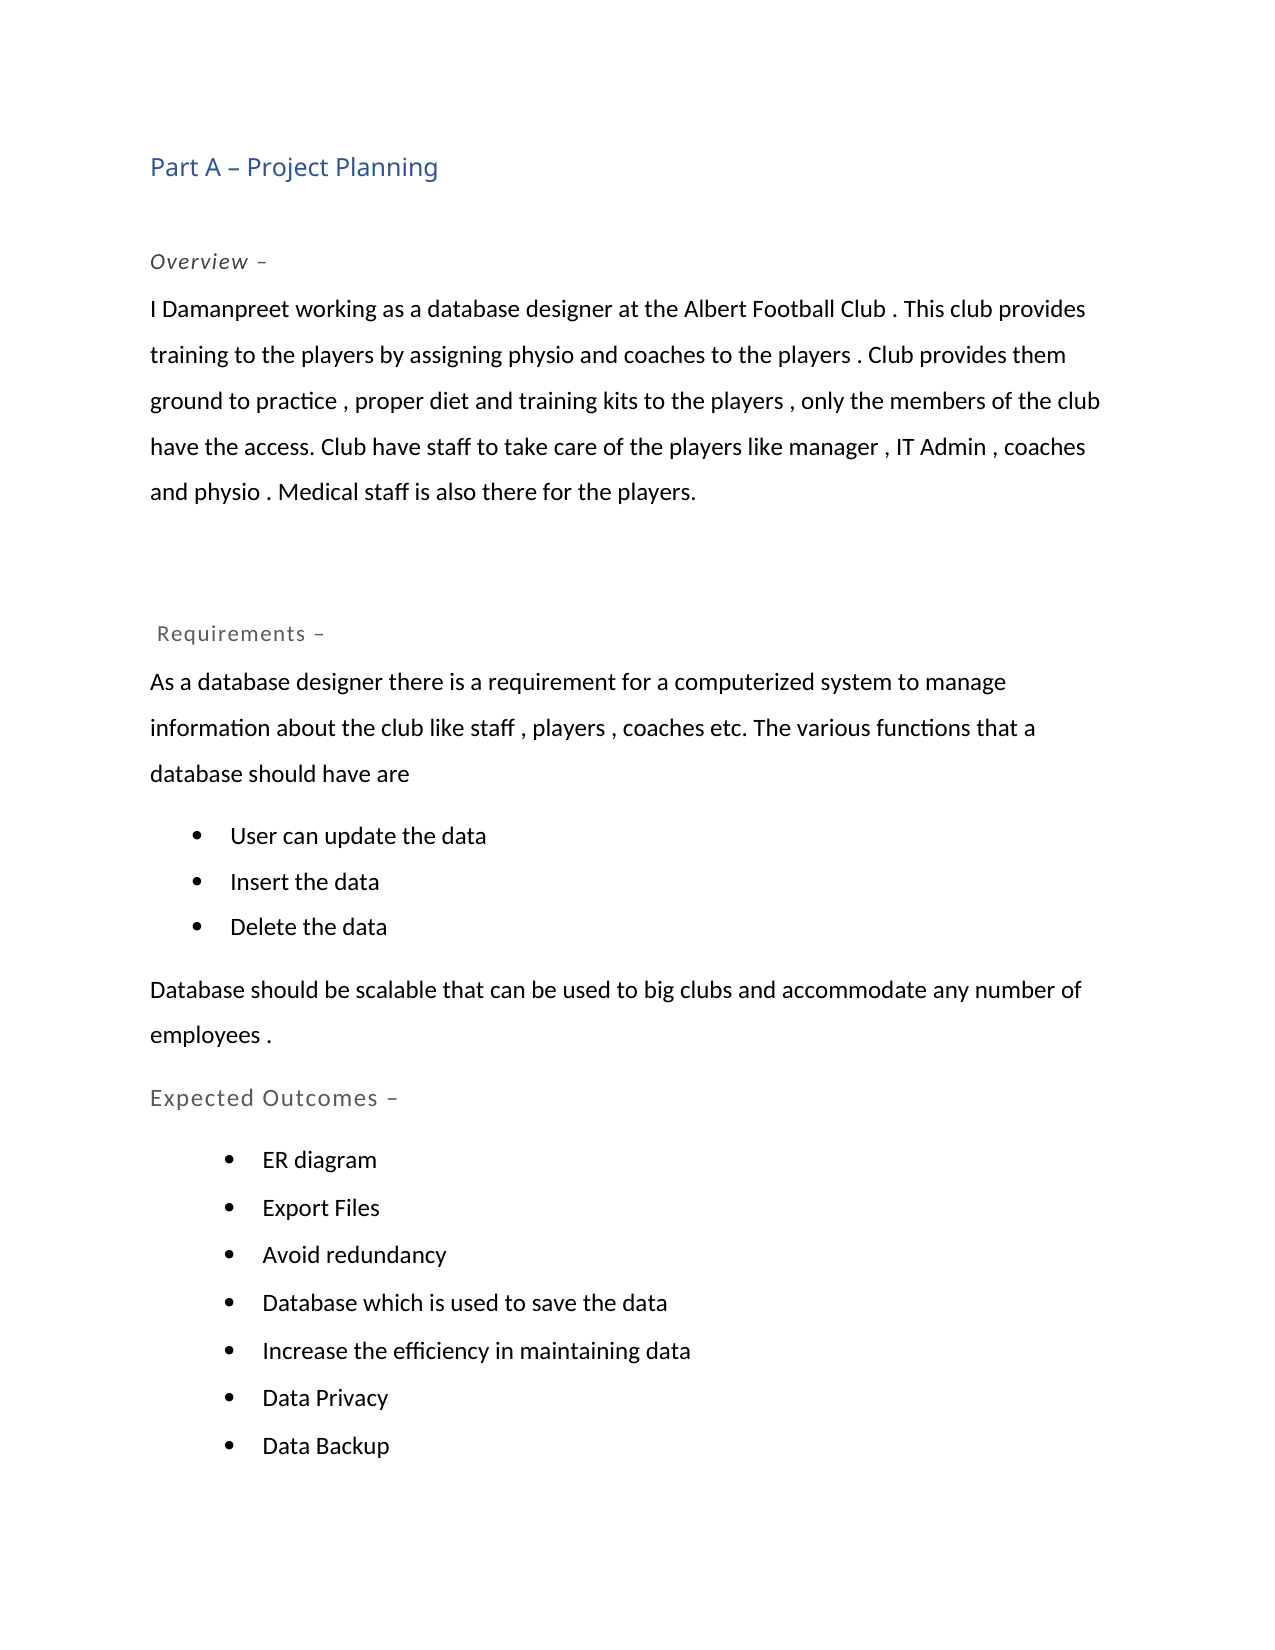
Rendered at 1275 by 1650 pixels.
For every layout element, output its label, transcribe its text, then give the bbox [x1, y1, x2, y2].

list User can update the data [193, 820, 1125, 851]
list Export Files [225, 1192, 1125, 1223]
subtitle Part A – Project Planning [150, 150, 1125, 184]
list Data Backup [225, 1430, 1125, 1461]
list Insert the data [193, 866, 1125, 896]
text As a database designer there is a requirement for a computerized system to manage information about the club like staff , players , coaches etc. The various functions that a database should have are [150, 666, 1125, 788]
list Delete the data [193, 912, 1125, 942]
text I Damanpreet working as a database designer at the Albert Football Club . This club provides training to the players by assigning physio and coaches to the players . Club provides them ground to practice , proper diet and training kits to the players , only the members of the club have the access. Club have staff to take care of the players like manager , IT Admin , coaches and physio . Medical staff is also there for the players. [150, 294, 1125, 507]
list Data Privacy [225, 1382, 1125, 1413]
list Avoid redundancy [225, 1240, 1125, 1270]
subtitle Requirements – [150, 619, 1125, 647]
subtitle Overview – [150, 247, 1125, 275]
list Database which is used to save the data [225, 1287, 1125, 1318]
text Database should be scalable that can be used to big clubs and accommodate any number of employees . [150, 974, 1125, 1050]
subtitle Expected Outcomes – [150, 1082, 1125, 1113]
list Increase the efficiency in maintaining data [225, 1335, 1125, 1365]
list ER diagram [225, 1144, 1125, 1175]
